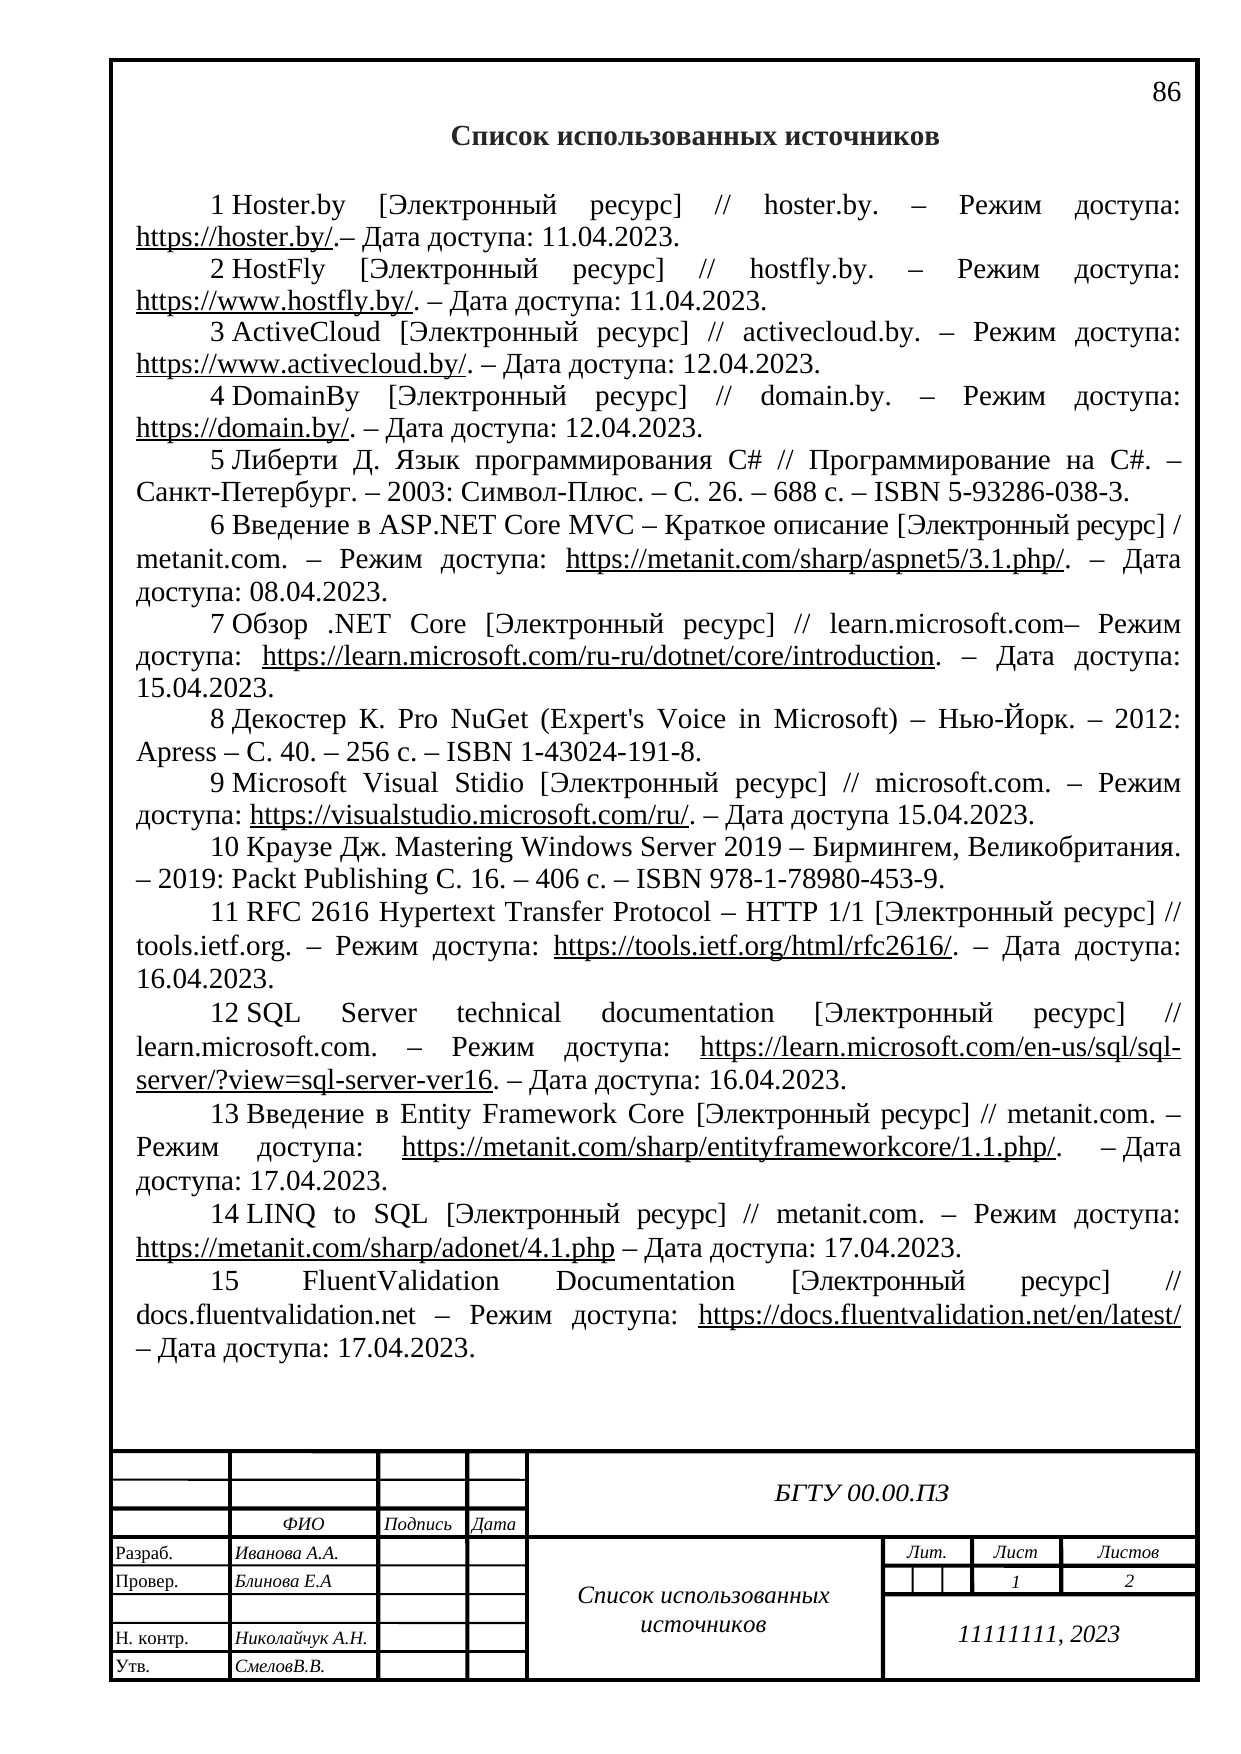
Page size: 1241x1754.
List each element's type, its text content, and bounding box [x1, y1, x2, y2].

list Краузе Дж. Mastering Windows Server 2019 – Бирмингем, Великобритания. – 2019: Packt Publishing С. 16. – 406 с. – ISBN 978-1-78980-453-9. [136, 831, 1181, 894]
list Либерти Д. Язык программирования C# // Программирование на C#. – Санкт-Петербург. – 2003: Символ-Плюс. – С. 26. – 688 с. – ISBN 5-93286-038-3. [136, 444, 1181, 507]
list HostFly [Электронный ресурс] // hostfly.by. – Режим доступа: https://www.hostfly.by/. – Дата доступа: 11.04.2023. [136, 253, 1181, 316]
text Список использованных источников [136, 118, 1181, 152]
list RFC 2616 Hypertext Transfer Protocol – HTTP 1/1 [Электронный ресурс] // tools.ietf.org. – Режим доступа: https://tools.ietf.org/html/rfc2616/. – Дата доступа: 16.04.2023. [136, 894, 1181, 995]
list Microsoft Visual Stidio [Электронный ресурс] // microsoft.com. – Режим доступа: https://visualstudio.microsoft.com/ru/. – Дата доступа 15.04.2023. [136, 767, 1181, 831]
list Обзор .NET Core [Электронный ресурс] // learn.microsoft.com– Режим доступа: https://learn.microsoft.com/ru-ru/dotnet/core/introduction. – Дата доступа: 15.04.2023. [136, 608, 1181, 703]
list Введение в Entity Framework Core [Электронный ресурс] // metanit.com. – Режим доступа: https://metanit.com/sharp/entityframeworkcore/1.1.php/. – Дата доступа: 17.04.2023. [136, 1096, 1181, 1196]
list DomainBy [Электронный ресурс] // domain.by. – Режим доступа: https://domain.by/. – Дата доступа: 12.04.2023. [136, 380, 1181, 444]
list ActiveCloud [Электронный ресурс] // activecloud.by. – Режим доступа: https://www.activecloud.by/. – Дата доступа: 12.04.2023. [136, 316, 1181, 380]
list Hoster.by [Электронный ресурс] // hoster.by. – Режим доступа: https://hoster.by/.– Дата доступа: 11.04.2023. [136, 189, 1181, 253]
list LINQ to SQL [Электронный ресурс] // metanit.com. – Режим доступа: https://metanit.com/sharp/adonet/4.1.php – Дата доступа: 17.04.2023. [136, 1196, 1181, 1263]
list Введение в ASP.NET Core MVC – Краткое описание [Электронный ресурс] / metanit.com. – Режим доступа: https://metanit.com/sharp/aspnet5/3.1.php/. – Дата доступа: 08.04.2023. [136, 507, 1181, 608]
list Декостер К. Pro NuGet (Expert's Voice in Microsoft) – Нью-Йорк. – 2012: Apress – С. 40. – 256 с. – ISBN 1-43024-191-8. [136, 703, 1181, 767]
list SQL Server technical documentation [Электронный ресурс] // learn.microsoft.com. – Режим доступа: https://learn.microsoft.com/en-us/sql/sql-server/?view=sql-server-ver16. – Дата доступа: 16.04.2023. [136, 995, 1181, 1096]
list FluentValidation Documentation [Электронный ресурс] // docs.fluentvalidation.net – Режим доступа: https://docs.fluentvalidation.net/en/latest/ – Дата доступа: 17.04.2023. [136, 1263, 1181, 1364]
